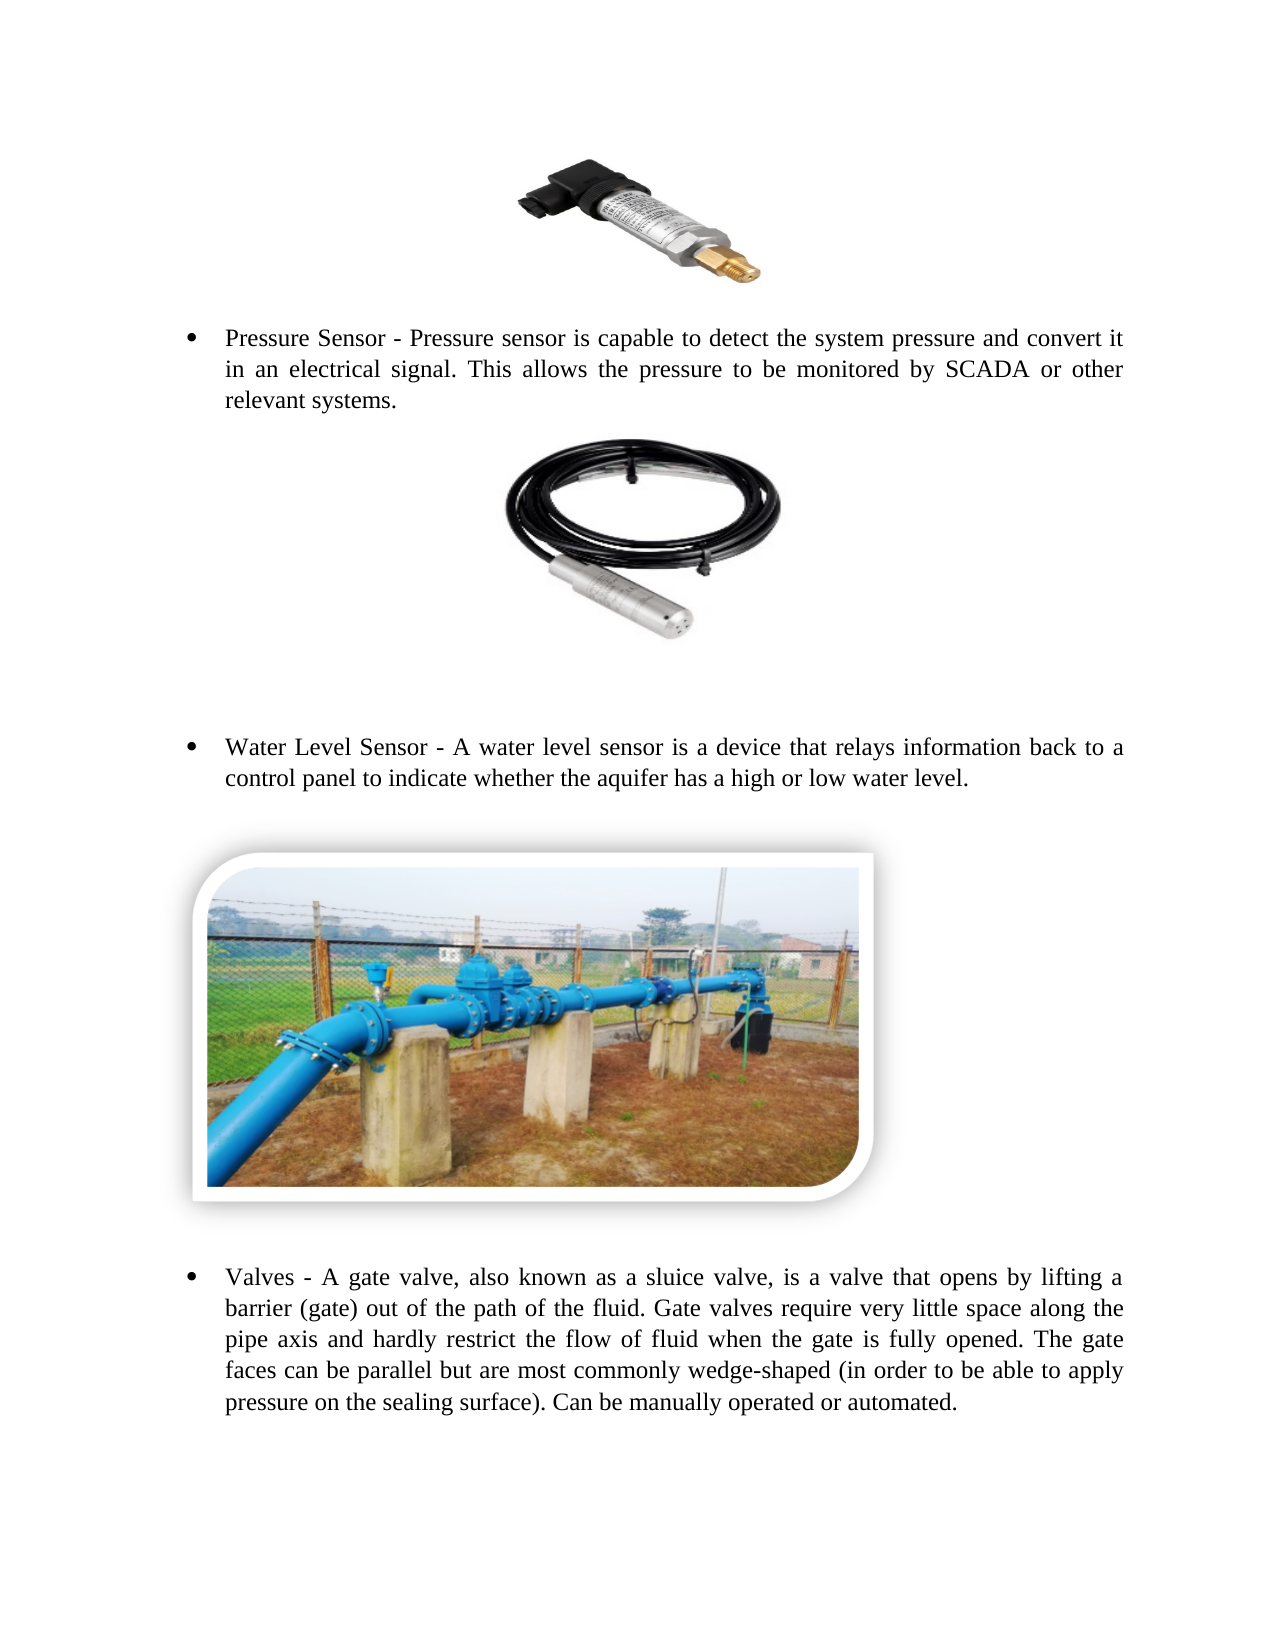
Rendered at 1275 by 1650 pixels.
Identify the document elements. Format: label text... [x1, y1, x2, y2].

picture [459, 433, 817, 666]
picture [150, 810, 915, 1244]
list Water Level Sensor - A water level sensor is a device that relays information back to a control panel to indicate whether the aquifer has a high or low water level. [187, 732, 1125, 792]
picture [505, 150, 771, 305]
list Pressure Sensor - Pressure sensor is capable to detect the system pressure and convert it in an electrical signal. This allows the pressure to be monitored by SCADA or other relevant systems. [187, 323, 1125, 414]
list Valves - A gate valve, also known as a sluice valve, is a valve that opens by lifting a barrier (gate) out of the path of the fluid. Gate valves require very little space along the pipe axis and hardly restrict the flow of fluid when the gate is fully opened. The gate faces can be parallel but are most commonly wedge-shaped (in order to be able to apply pressure on the sealing surface). Can be manually operated or automated. [187, 1262, 1125, 1415]
